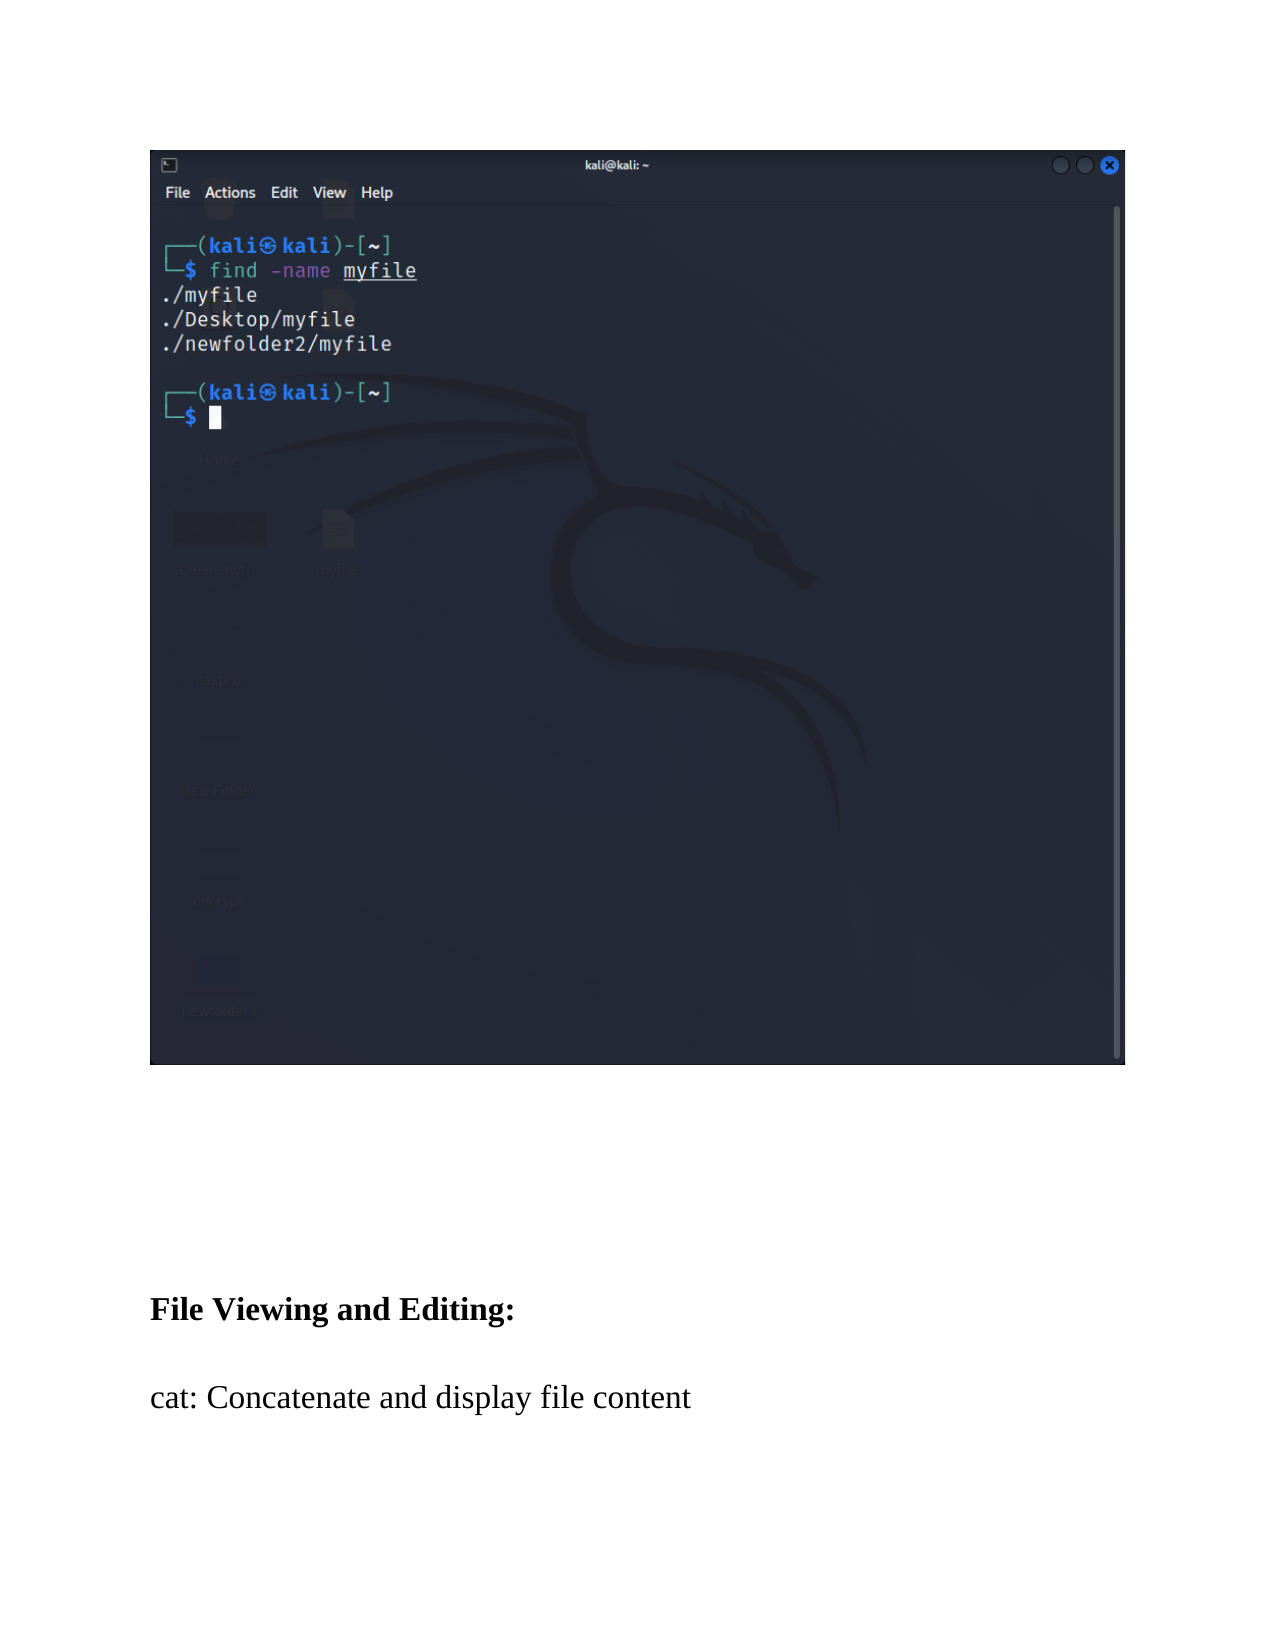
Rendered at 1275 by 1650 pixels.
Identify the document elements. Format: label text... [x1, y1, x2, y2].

text cat: Concatenate and display file content [150, 1377, 1125, 1416]
picture [150, 150, 1125, 1065]
text File Viewing and Editing: [150, 1289, 1125, 1327]
